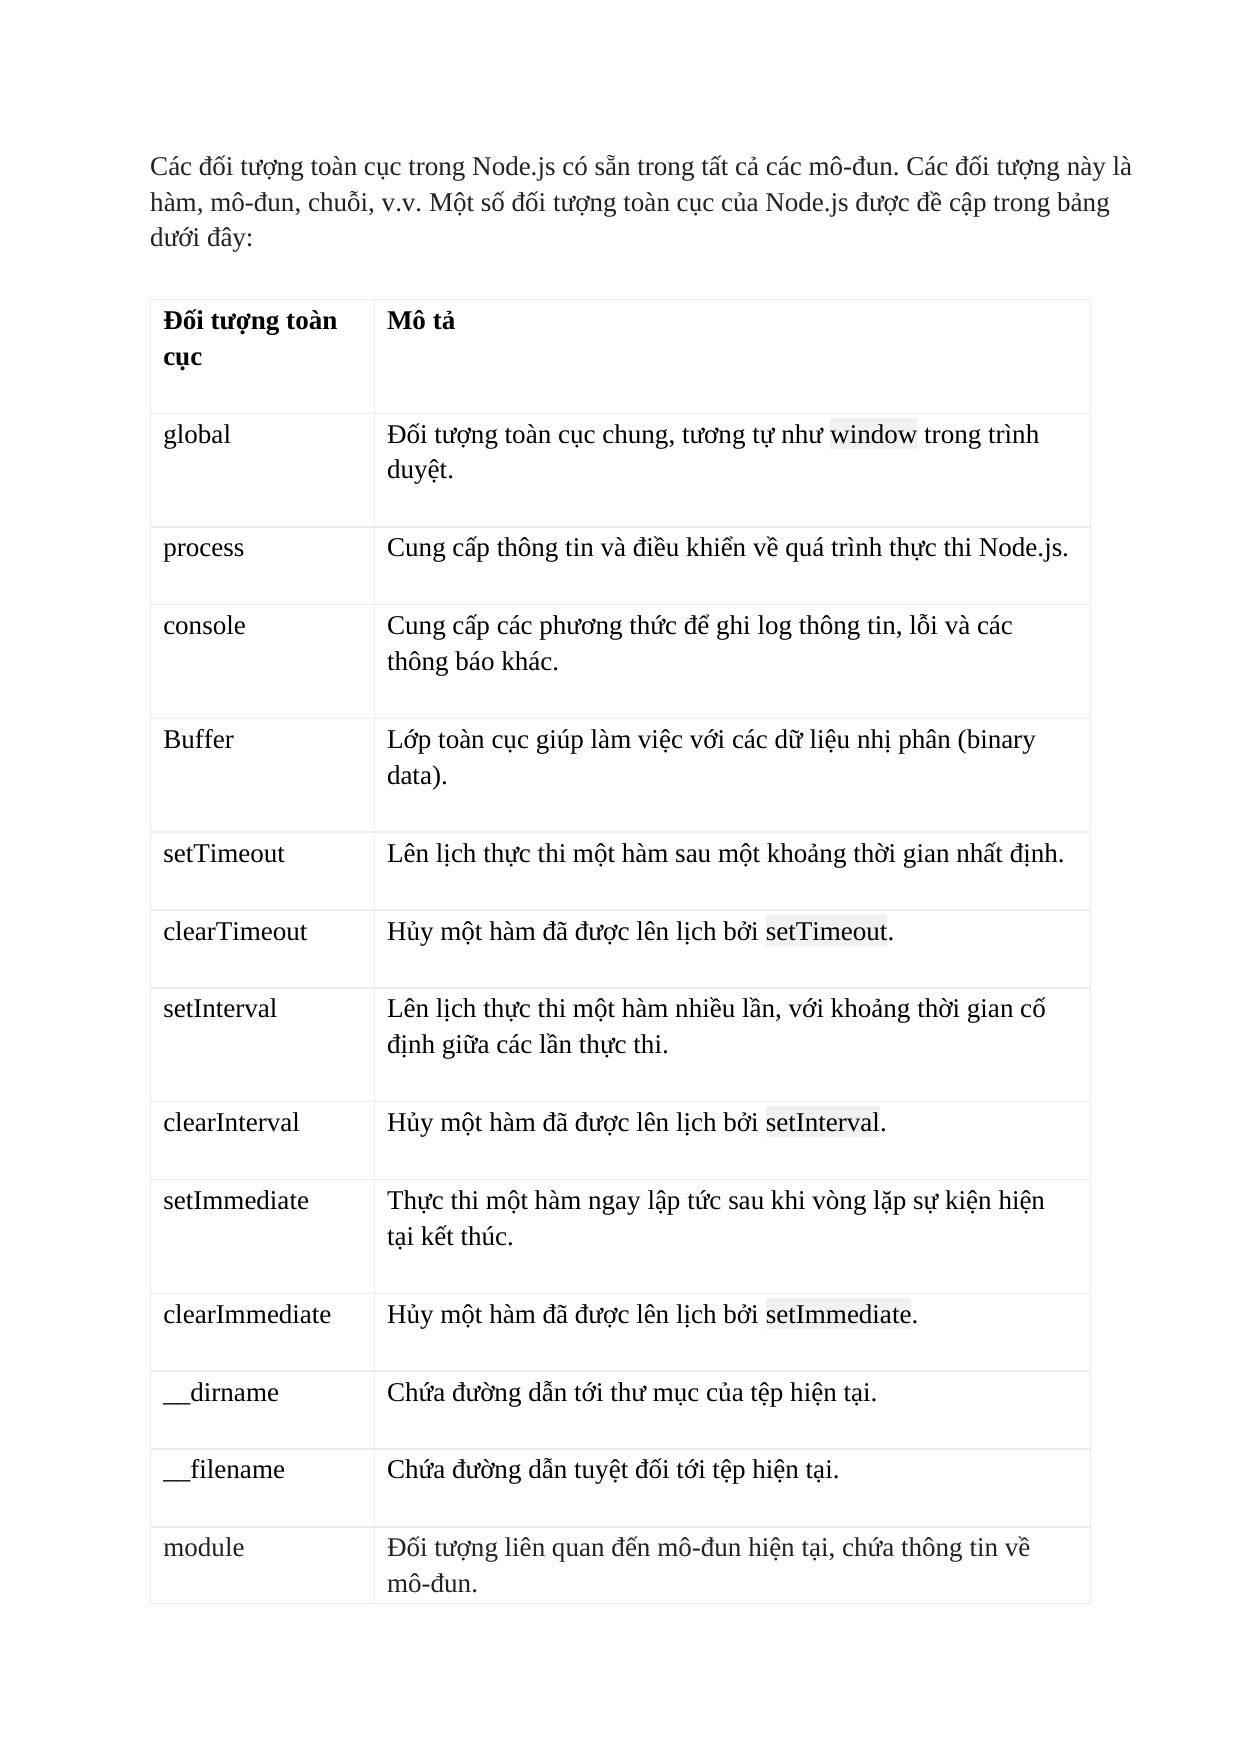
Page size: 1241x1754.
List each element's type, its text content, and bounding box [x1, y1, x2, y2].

table_cell module [151, 1528, 374, 1603]
table_cell Đối tượng liên quan đến mô-đun hiện tại, chứa thông tin về mô-đun. [375, 1528, 1090, 1603]
table_cell setImmediate [151, 1180, 374, 1292]
table_cell Chứa đường dẫn tuyệt đối tới tệp hiện tại. [375, 1450, 1090, 1526]
table_cell Đối tượng toàn cục chung, tương tự như window trong trình duyệt. [375, 414, 1090, 526]
table_cell console [151, 605, 374, 718]
table_cell global [151, 414, 374, 526]
text Các đối tượng toàn cục trong Node.js có sẵn trong tất cả các mô-đun. Các đối tượng này là hàm, mô-đun, chuỗi, v.v. Một số đối tượng toàn cục của Node.js được đề cập trong bảng dưới đây: [150, 150, 1153, 253]
table_cell Lên lịch thực thi một hàm nhiều lần, với khoảng thời gian cố định giữa các lần thực thi. [375, 989, 1090, 1101]
table_cell __filename [151, 1450, 374, 1526]
table_cell Thực thi một hàm ngay lập tức sau khi vòng lặp sự kiện hiện tại kết thúc. [375, 1180, 1090, 1292]
table_cell Cung cấp các phương thức để ghi log thông tin, lỗi và các thông báo khác. [375, 605, 1090, 718]
table_header Đối tượng toàn cục [151, 300, 374, 412]
table_cell process [151, 528, 374, 604]
table_cell Lớp toàn cục giúp làm việc với các dữ liệu nhị phân (binary data). [375, 719, 1090, 831]
table_cell clearTimeout [151, 911, 374, 987]
table_cell Buffer [151, 719, 374, 831]
table_cell Hủy một hàm đã được lên lịch bởi setInterval. [375, 1102, 1090, 1179]
table_cell setInterval [151, 989, 374, 1101]
table_cell Lên lịch thực thi một hàm sau một khoảng thời gian nhất định. [375, 833, 1090, 909]
table_header Mô tả [375, 300, 1090, 412]
table_cell __dirname [151, 1372, 374, 1448]
table_cell clearInterval [151, 1102, 374, 1179]
table_cell Cung cấp thông tin và điều khiển về quá trình thực thi Node.js. [375, 528, 1090, 604]
table_cell Hủy một hàm đã được lên lịch bởi setImmediate. [375, 1294, 1090, 1370]
table_cell clearImmediate [151, 1294, 374, 1370]
table_cell Hủy một hàm đã được lên lịch bởi setTimeout. [375, 911, 1090, 987]
table_cell setTimeout [151, 833, 374, 909]
table_cell Chứa đường dẫn tới thư mục của tệp hiện tại. [375, 1372, 1090, 1448]
